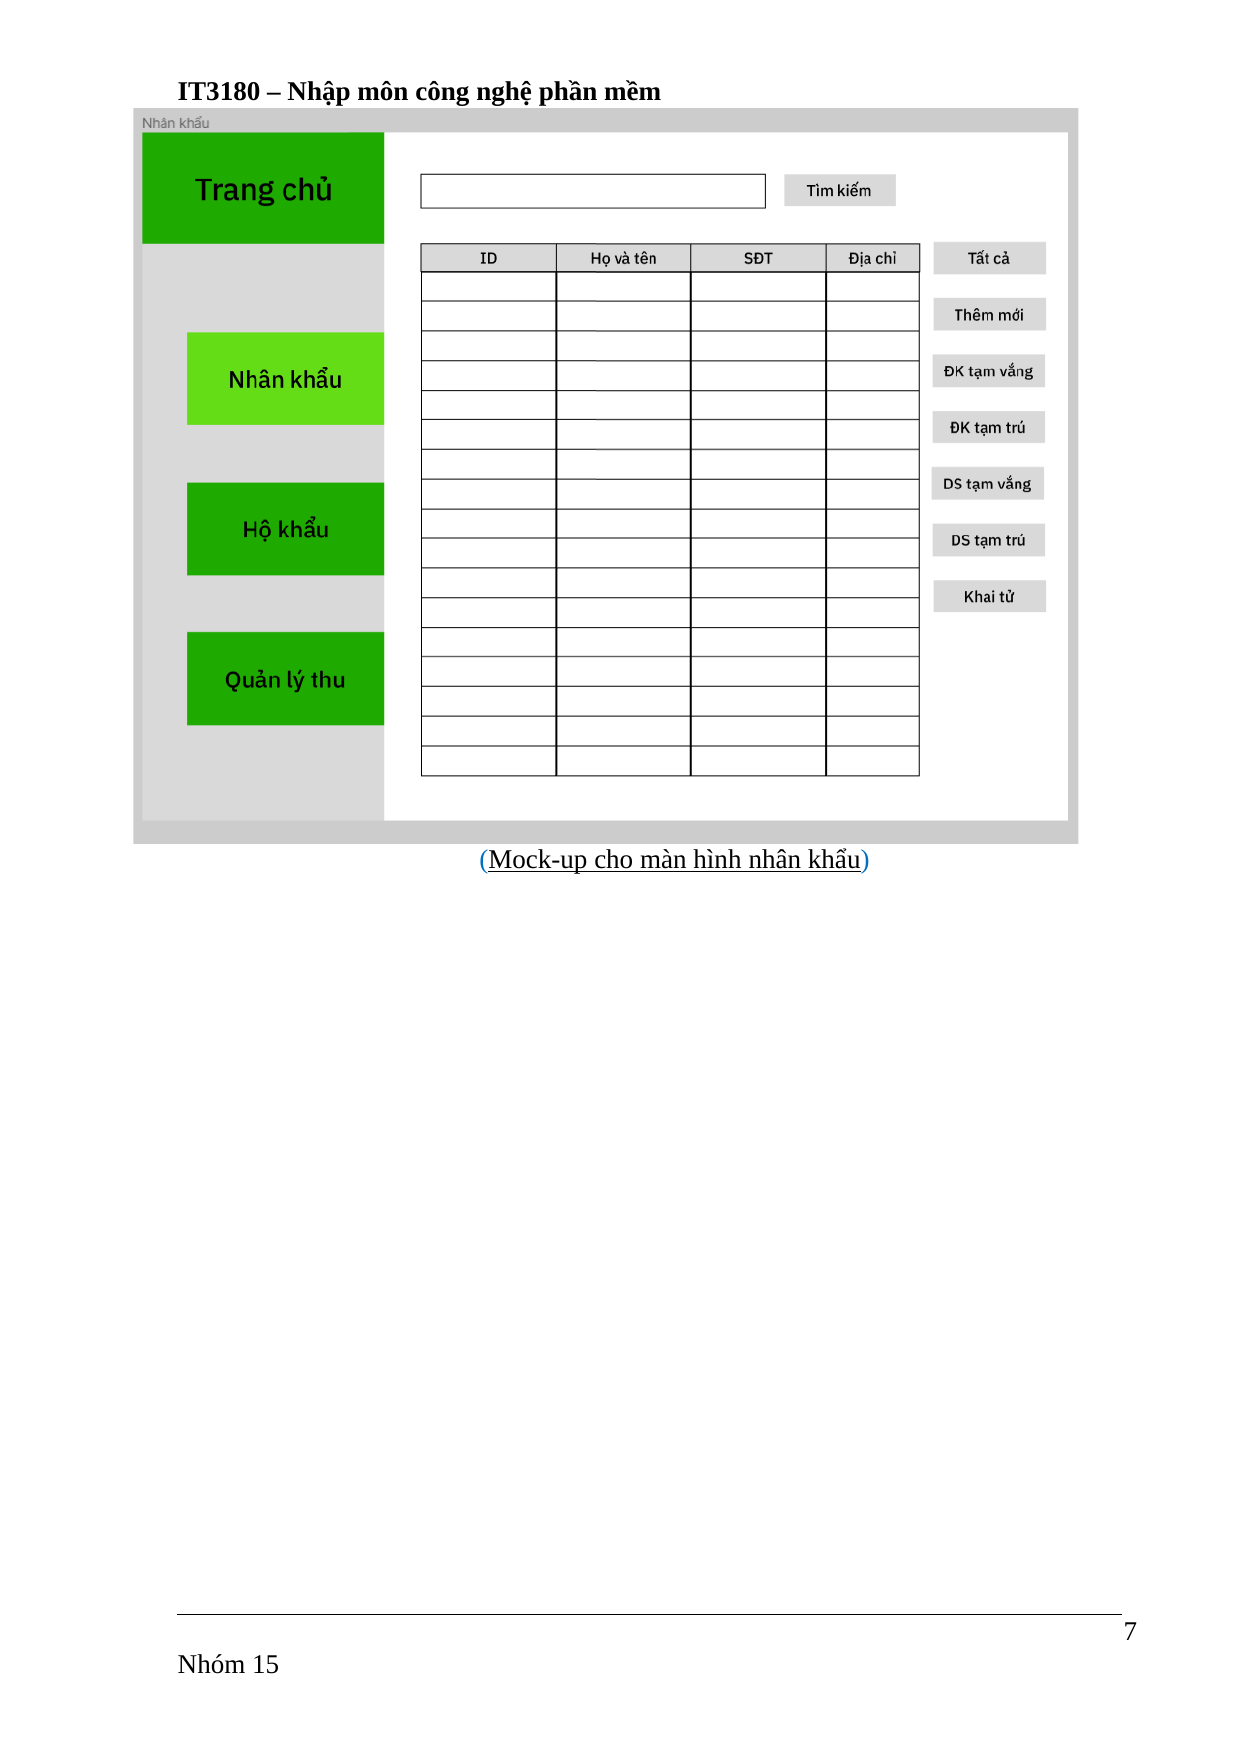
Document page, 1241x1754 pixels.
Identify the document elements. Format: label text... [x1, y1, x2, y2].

text (Mock-up cho màn hình nhân khẩu) [133, 843, 1215, 874]
picture [133, 108, 1079, 844]
